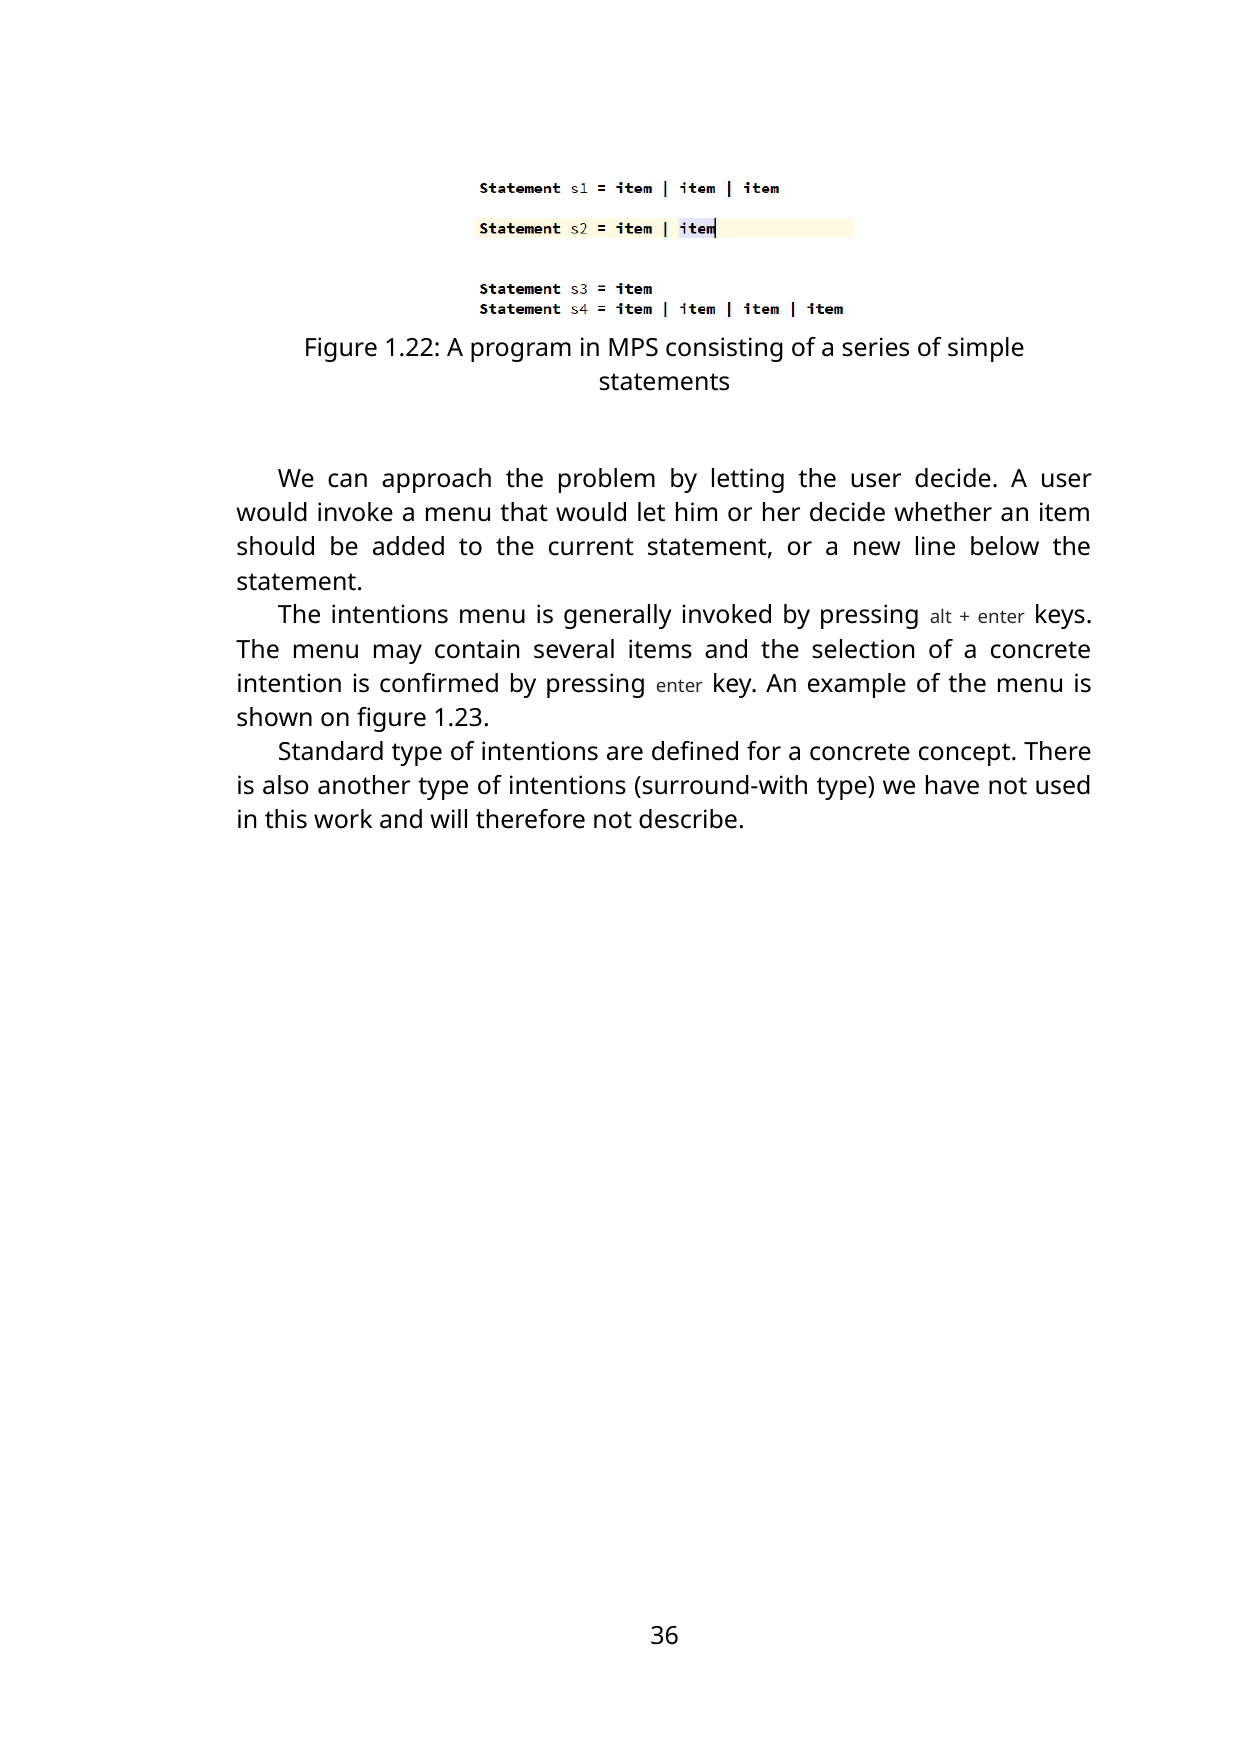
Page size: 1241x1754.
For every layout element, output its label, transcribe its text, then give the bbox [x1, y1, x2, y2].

picture [474, 181, 855, 317]
text The intentions menu is generally invoked by pressing alt + enter keys. The menu may contain several items and the selection of a concrete intention is confirmed by pressing enter key. An example of the menu is shown on figure 1.23. [236, 597, 1092, 733]
text Figure 1.22: A program in MPS consisting of a series of simple statements [236, 329, 1092, 398]
text Standard type of intentions are defined for a concrete concept. There is also another type of intentions (surround-with type) we have not used in this work and will therefore not describe. [236, 733, 1092, 836]
text We can approach the problem by letting the user decide. A user would invoke a menu that would let him or her decide whether an item should be added to the current statement, or a new line below the statement. [236, 461, 1092, 597]
